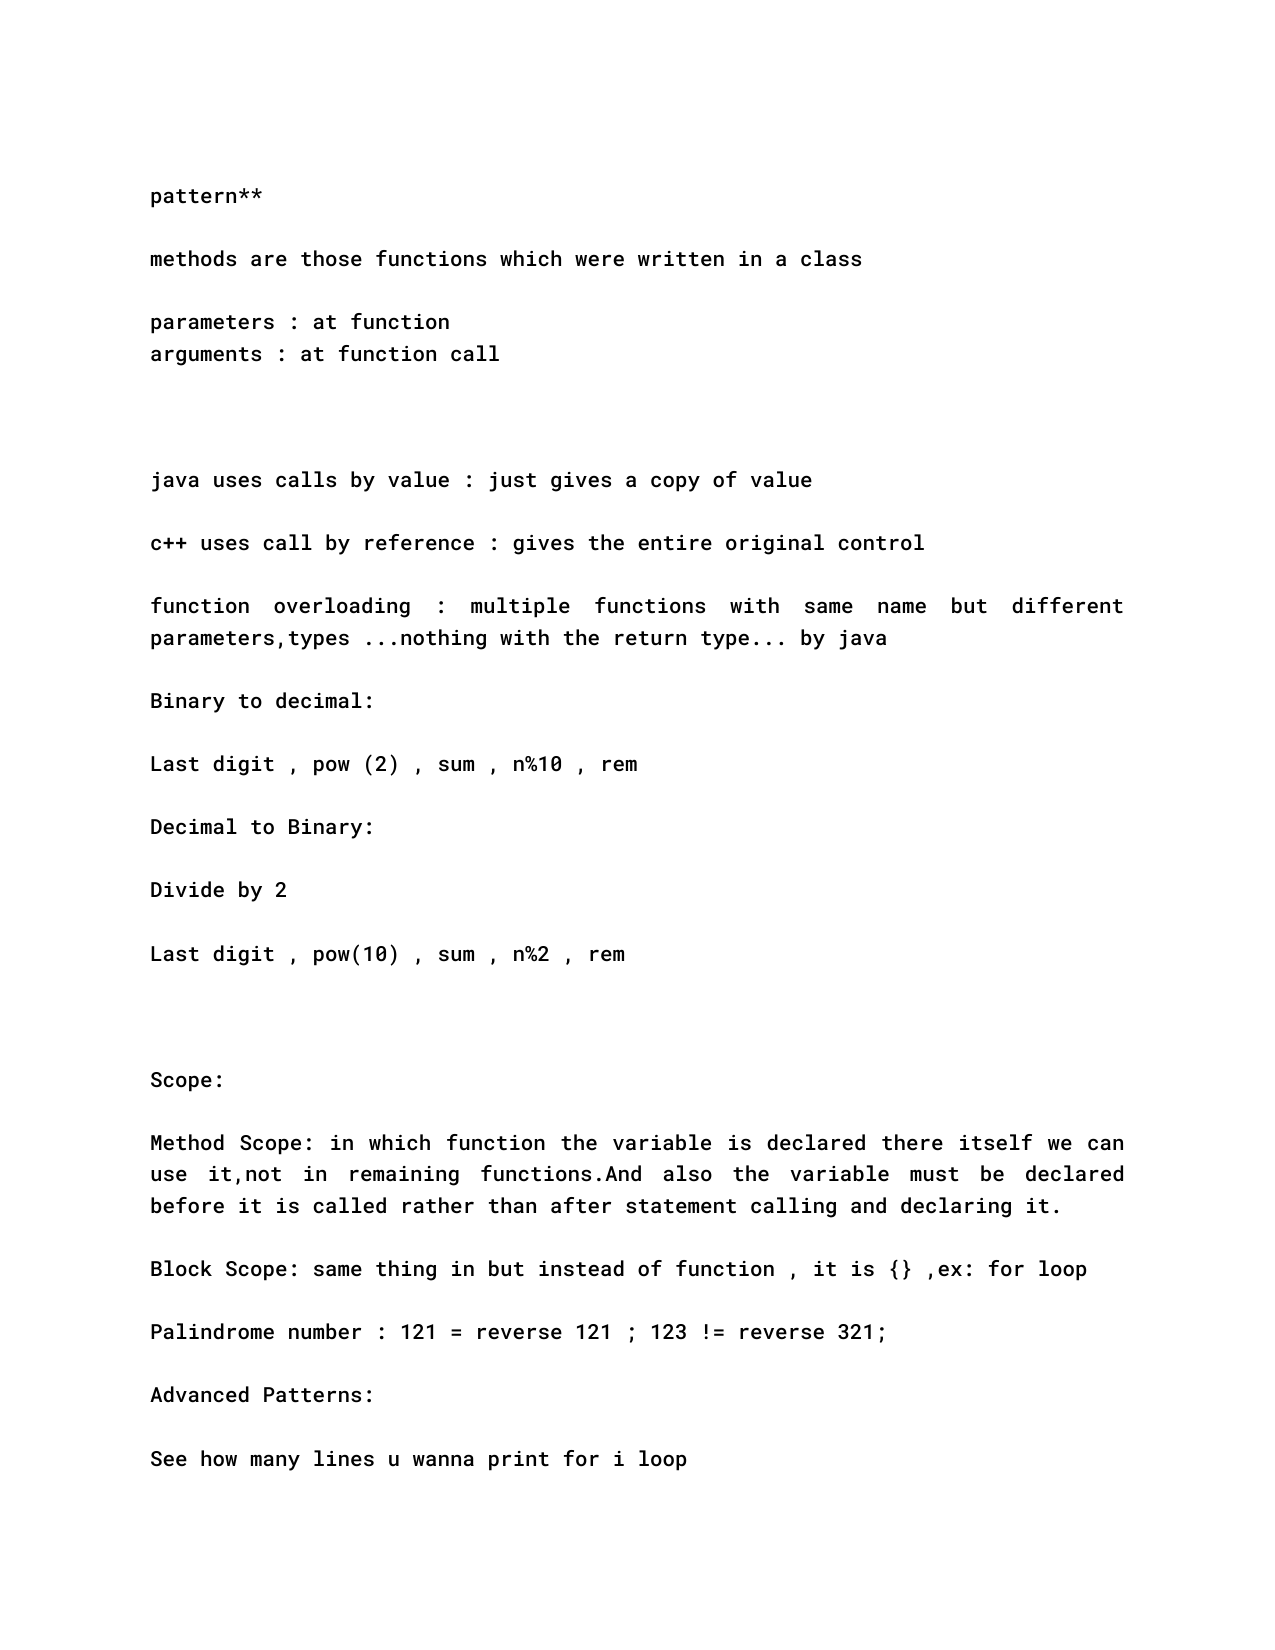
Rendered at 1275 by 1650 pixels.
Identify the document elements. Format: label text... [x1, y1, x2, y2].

text Decimal to Binary: [150, 813, 1125, 840]
text java uses calls by value : just gives a copy of value [150, 466, 1125, 493]
text Binary to decimal: [150, 687, 1125, 714]
text Scope: [150, 1065, 1125, 1093]
text Last digit , pow(10) , sum , n%2 , rem [150, 939, 1125, 967]
text Last digit , pow (2) , sum , n%10 , rem [150, 750, 1125, 777]
text function overloading : multiple functions with same name but different parameters,types ...nothing with the return type... by java [150, 592, 1125, 651]
text arguments : at function call [150, 339, 1125, 367]
text methods are those functions which were written in a class [150, 245, 1125, 272]
text Divide by 2 [150, 876, 1125, 903]
text parameters : at function [150, 308, 1125, 335]
text See how many lines u wanna print for i loop [150, 1444, 1125, 1472]
text pattern** [150, 182, 1125, 209]
text Advanced Patterns: [150, 1381, 1125, 1408]
text c++ uses call by reference : gives the entire original control [150, 529, 1125, 556]
text Method Scope: in which function the variable is declared there itself we can use it,not in remaining functions.And also the variable must be declared before it is called rather than after statement calling and declaring it. [150, 1128, 1125, 1219]
text Block Scope: same thing in but instead of function , it is {} ,ex: for loop [150, 1255, 1125, 1282]
text Palindrome number : 121 = reverse 121 ; 123 != reverse 321; [150, 1318, 1125, 1345]
